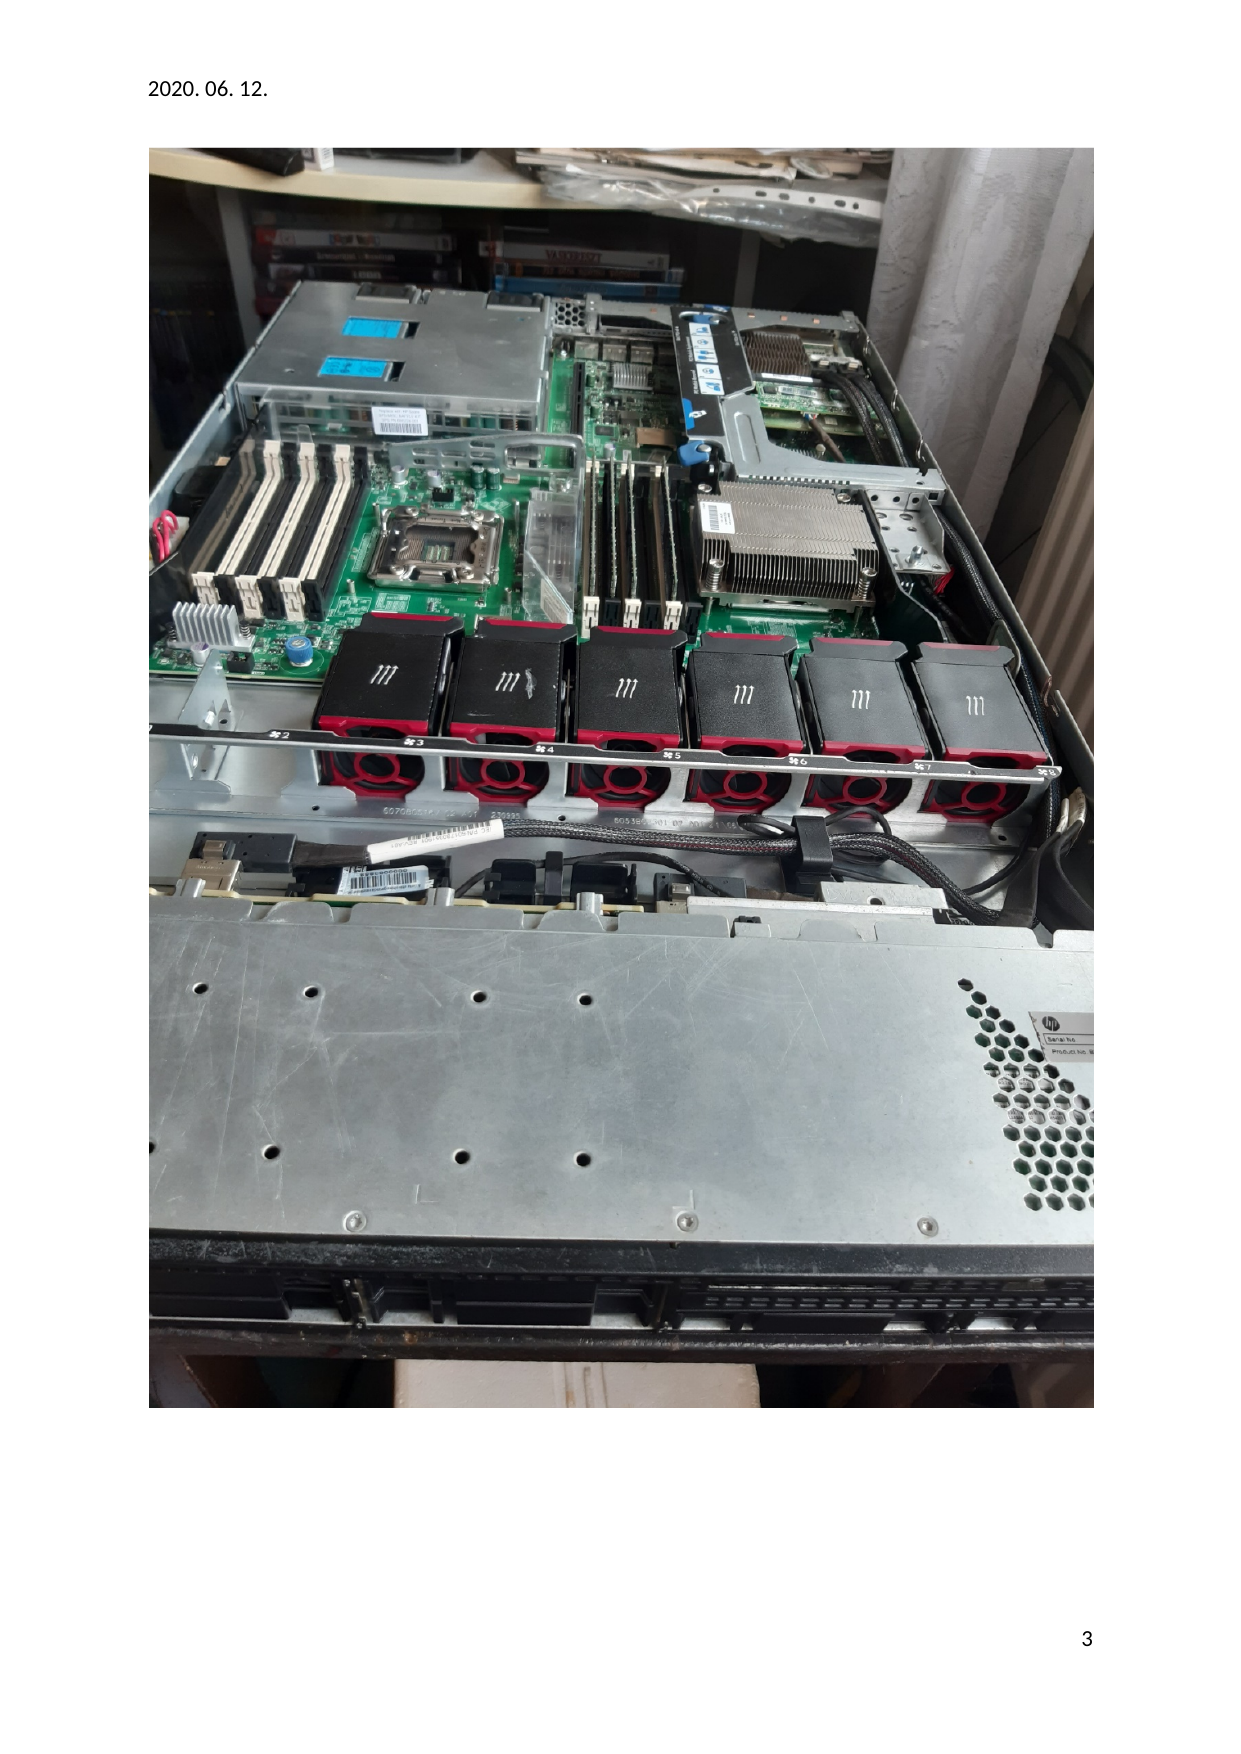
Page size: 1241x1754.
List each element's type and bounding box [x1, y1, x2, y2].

picture [150, 149, 1094, 1407]
